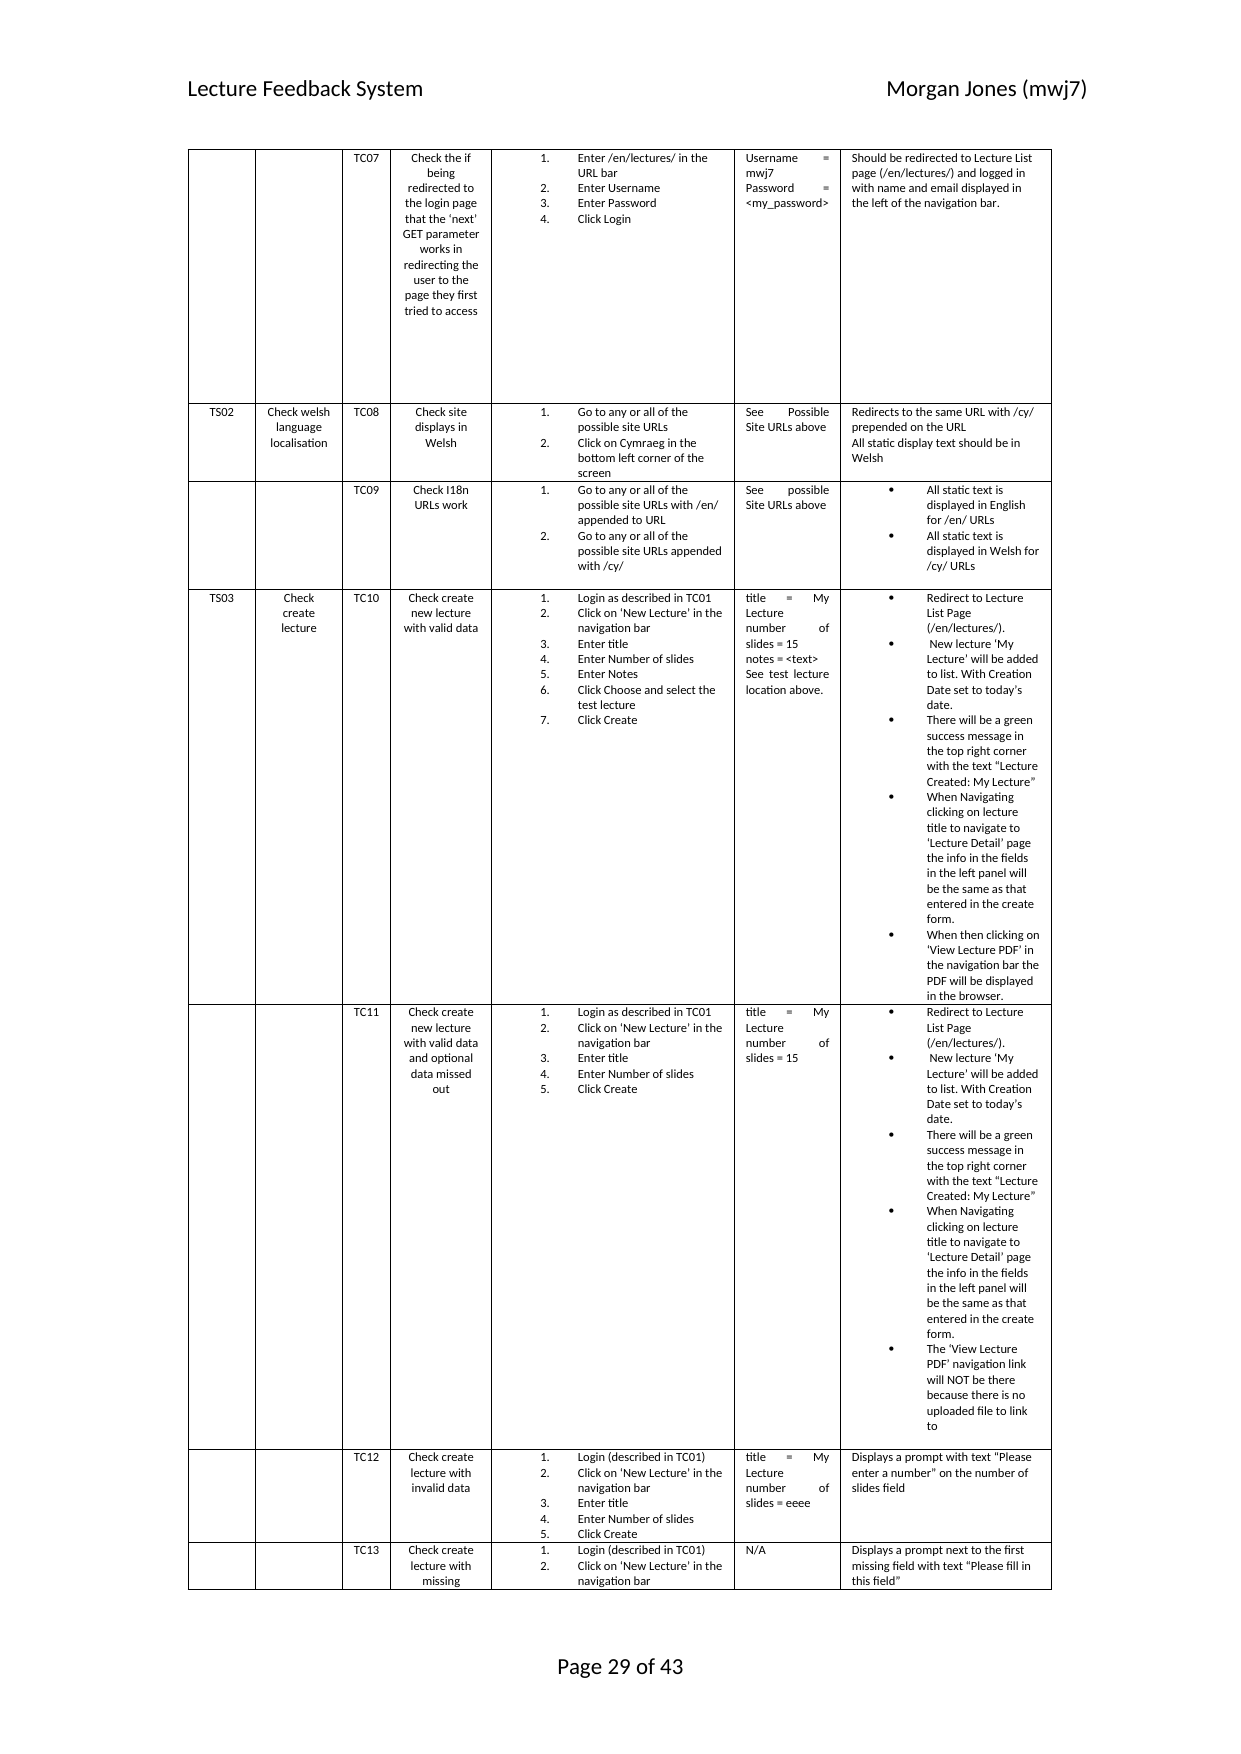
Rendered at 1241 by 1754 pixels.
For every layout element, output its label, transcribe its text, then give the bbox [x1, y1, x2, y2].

table_cell [189, 1450, 255, 1542]
table_cell [189, 1005, 255, 1449]
table_cell See Possible Site URLs above [735, 404, 840, 481]
table_cell [256, 482, 342, 589]
table_cell [189, 150, 255, 403]
table_cell Redirect to Lecture List Page (/en/lectures/). New lecture ‘My Lecture’ will be added to list. With Creation Date set to today’s date. There will be a green success message in the top right corner with the text “Lecture Created: My Lecture” When Navigating clicking on lecture title to navigate to ‘Lecture Detail’ page the info in the fields in the left panel will be the same as that entered in the create form. When then clicking on ‘View Lecture PDF’ in the navigation bar the PDF will be displayed in the browser. [841, 590, 1051, 1003]
table_cell [189, 1543, 255, 1588]
table_cell TC12 [343, 1450, 390, 1542]
table_cell title = My Lecture number of slides = 15 [735, 1005, 840, 1449]
table_cell TC08 [343, 404, 390, 481]
table_cell [256, 1543, 342, 1588]
table_cell TC07 [343, 150, 390, 403]
table_cell TC09 [343, 482, 390, 589]
table_cell All static text is displayed in English for /en/ URLs All static text is displayed in Welsh for /cy/ URLs [841, 482, 1051, 589]
table_cell Enter /en/lectures/ in the URL bar Enter Username Enter Password Click Login [492, 150, 734, 403]
table_cell [256, 1005, 342, 1449]
table_cell title = My Lecture number of slides = eeee [735, 1450, 840, 1542]
table_cell Check create new lecture with valid data [391, 590, 491, 1003]
table_cell Username = mwj7 Password = <my_password> [735, 150, 840, 403]
table_cell [189, 482, 255, 589]
table_cell Login as described in TC01 Click on ‘New Lecture’ in the navigation bar Enter title Enter Number of slides Click Create [492, 1005, 734, 1449]
table_cell TS03 [189, 590, 255, 1003]
table_cell Check create lecture with invalid data [391, 1450, 491, 1542]
table_cell Check I18n URLs work [391, 482, 491, 589]
table_cell Check create new lecture with valid data and optional data missed out [391, 1005, 491, 1449]
table_cell Check create lecture [256, 590, 342, 1003]
table_cell title = My Lecture number of slides = 15 notes = <text> See test lecture location above. [735, 590, 840, 1003]
table_cell TC11 [343, 1005, 390, 1449]
table_cell [256, 150, 342, 403]
table_cell Go to any or all of the possible site URLs Click on Cymraeg in the bottom left corner of the screen [492, 404, 734, 481]
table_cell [841, 1543, 1051, 1588]
table_cell [256, 1450, 342, 1542]
table_cell TC10 [343, 590, 390, 1003]
table_cell Displays a prompt with text “Please enter a number” on the number of slides field [841, 1450, 1051, 1542]
table_cell TS02 [189, 404, 255, 481]
table_cell TC13 [343, 1543, 390, 1588]
table_cell Login (described in TC01) Click on ‘New Lecture’ in the navigation bar Enter title Enter Number of slides Click Create [492, 1450, 734, 1542]
table_cell Redirects to the same URL with /cy/ prepended on the URL All static display text should be in Welsh [841, 404, 1051, 481]
table_cell Should be redirected to Lecture List page (/en/lectures/) and logged in with name and email displayed in the left of the navigation bar. [841, 150, 1051, 403]
table_cell Check welsh language localisation [256, 404, 342, 481]
table_cell Check site displays in Welsh [391, 404, 491, 481]
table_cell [492, 1543, 734, 1588]
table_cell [391, 1543, 491, 1588]
table_cell Go to any or all of the possible site URLs with /en/ appended to URL Go to any or all of the possible site URLs appended with /cy/ [492, 482, 734, 589]
table_cell N/A [735, 1543, 840, 1588]
table_cell Redirect to Lecture List Page (/en/lectures/). New lecture ‘My Lecture’ will be added to list. With Creation Date set to today’s date. There will be a green success message in the top right corner with the text “Lecture Created: My Lecture” When Navigating clicking on lecture title to navigate to ‘Lecture Detail’ page the info in the fields in the left panel will be the same as that entered in the create form. The ‘View Lecture PDF’ navigation link will NOT be there because there is no uploaded file to link to [841, 1005, 1051, 1449]
table_cell Login as described in TC01 Click on ‘New Lecture’ in the navigation bar Enter title Enter Number of slides Enter Notes Click Choose and select the test lecture Click Create [492, 590, 734, 1003]
table_cell See possible Site URLs above [735, 482, 840, 589]
table_cell Check the if being redirected to the login page that the ‘next’ GET parameter works in redirecting the user to the page they first tried to access [391, 150, 491, 403]
